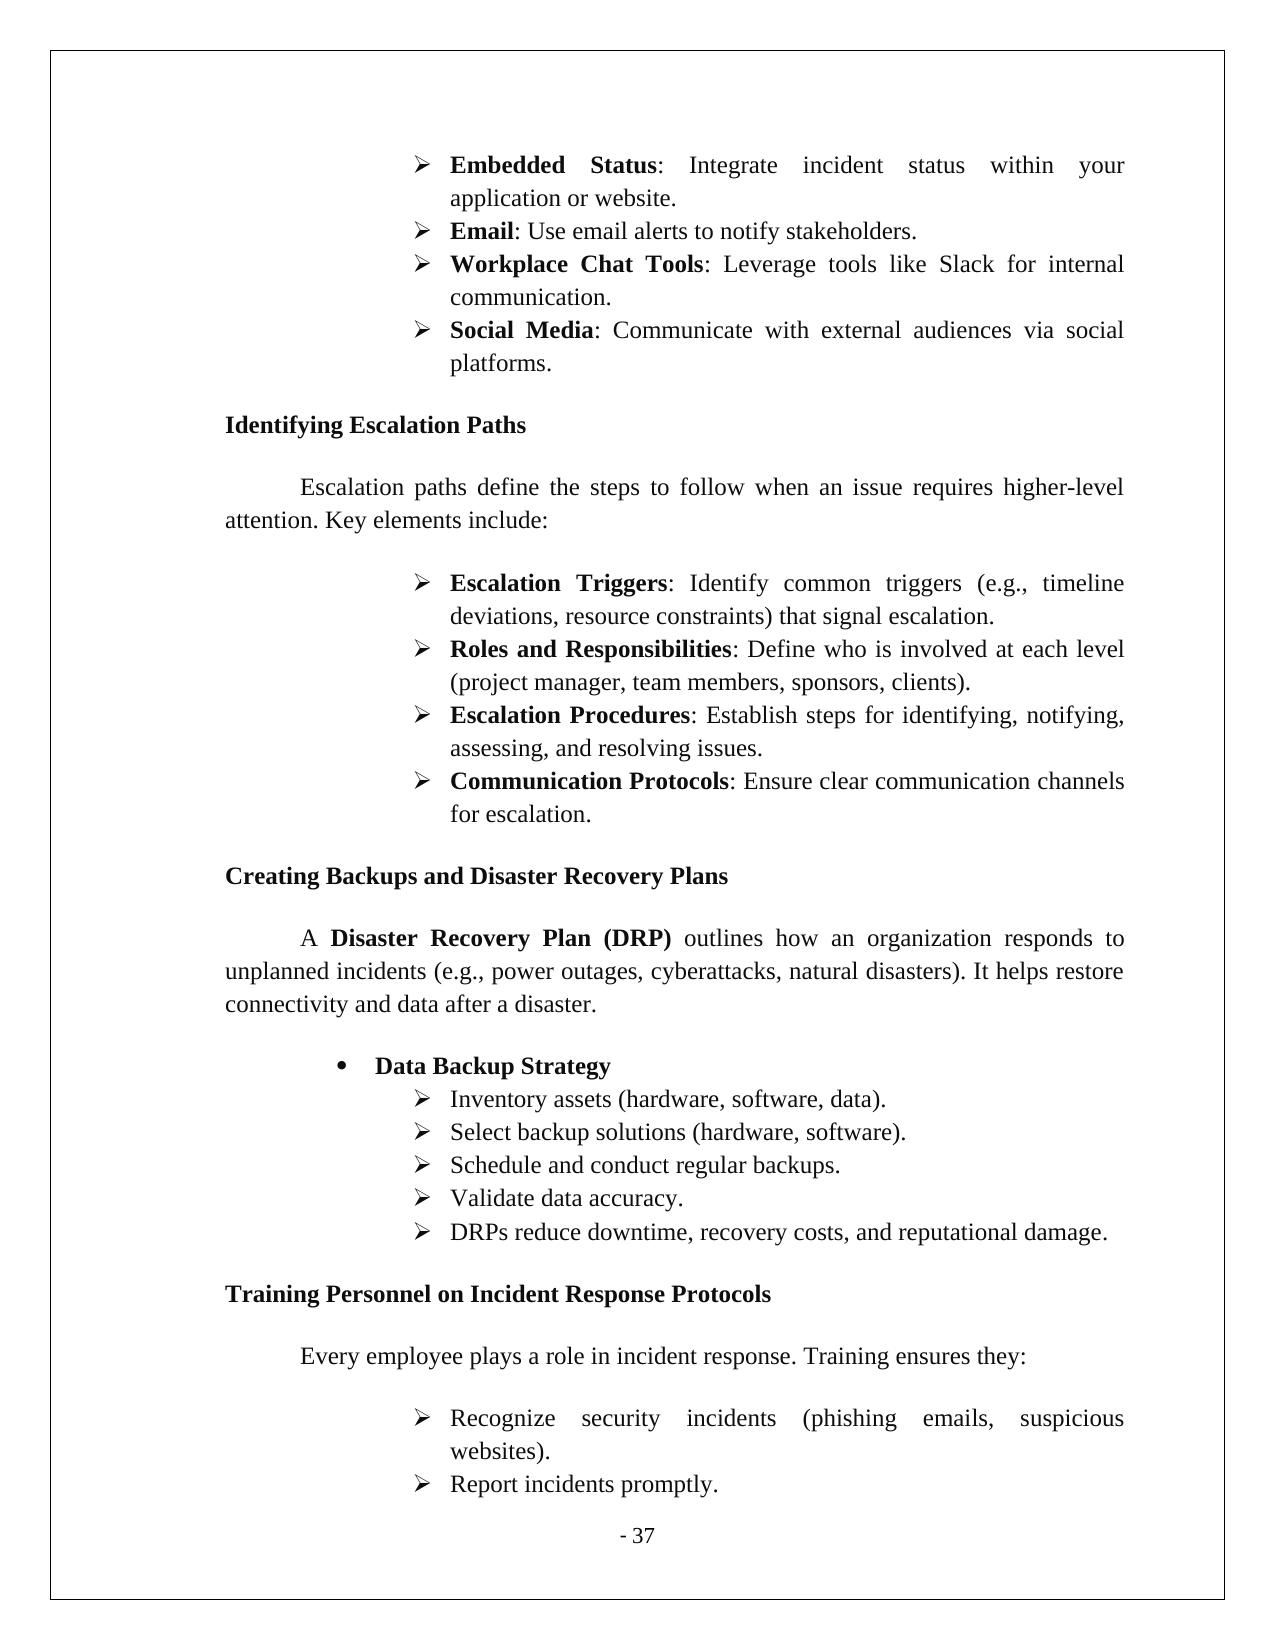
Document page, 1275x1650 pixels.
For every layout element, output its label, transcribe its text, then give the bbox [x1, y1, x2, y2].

list Escalation Triggers: Identify common triggers (e.g., timeline deviations, resource constraints) that signal escalation. [412, 568, 1125, 629]
list Schedule and conduct regular backups. [412, 1151, 1125, 1179]
text Every employee plays a role in incident response. Training ensures they: [225, 1341, 1125, 1370]
list Embedded Status: Integrate incident status within your application or website. [412, 150, 1125, 212]
list Social Media: Communicate with external audiences via social platforms. [412, 315, 1125, 377]
list Data Backup Strategy [337, 1051, 1125, 1080]
list Escalation Procedures: Establish steps for identifying, notifying, assessing, and resolving issues. [412, 700, 1125, 762]
list Recognize security incidents (phishing emails, suspicious websites). [412, 1403, 1125, 1465]
list Inventory assets (hardware, software, data). [412, 1084, 1125, 1113]
list DRPs reduce downtime, recovery costs, and reputational damage. [412, 1217, 1125, 1245]
text A Disaster Recovery Plan (DRP) outlines how an organization responds to unplanned incidents (e.g., power outages, cyberattacks, natural disasters). It helps restore connectivity and data after a disaster. [225, 923, 1125, 1018]
list Communication Protocols: Ensure clear communication channels for escalation. [412, 766, 1125, 828]
list Report incidents promptly. [412, 1469, 1125, 1498]
text Training Personnel on Incident Response Protocols [150, 1279, 1125, 1307]
text Creating Backups and Disaster Recovery Plans [150, 861, 1125, 890]
text Escalation paths define the steps to follow when an issue requires higher-level attention. Key elements include: [225, 472, 1125, 534]
text Identifying Escalation Paths [150, 410, 1125, 439]
list Workplace Chat Tools: Leverage tools like Slack for internal communication. [412, 249, 1125, 311]
list Email: Use email alerts to notify stakeholders. [412, 216, 1125, 245]
list Roles and Responsibilities: Define who is involved at each level (project manager, team members, sponsors, clients). [412, 634, 1125, 696]
list Validate data accuracy. [412, 1183, 1125, 1212]
list Select backup solutions (hardware, software). [412, 1117, 1125, 1146]
